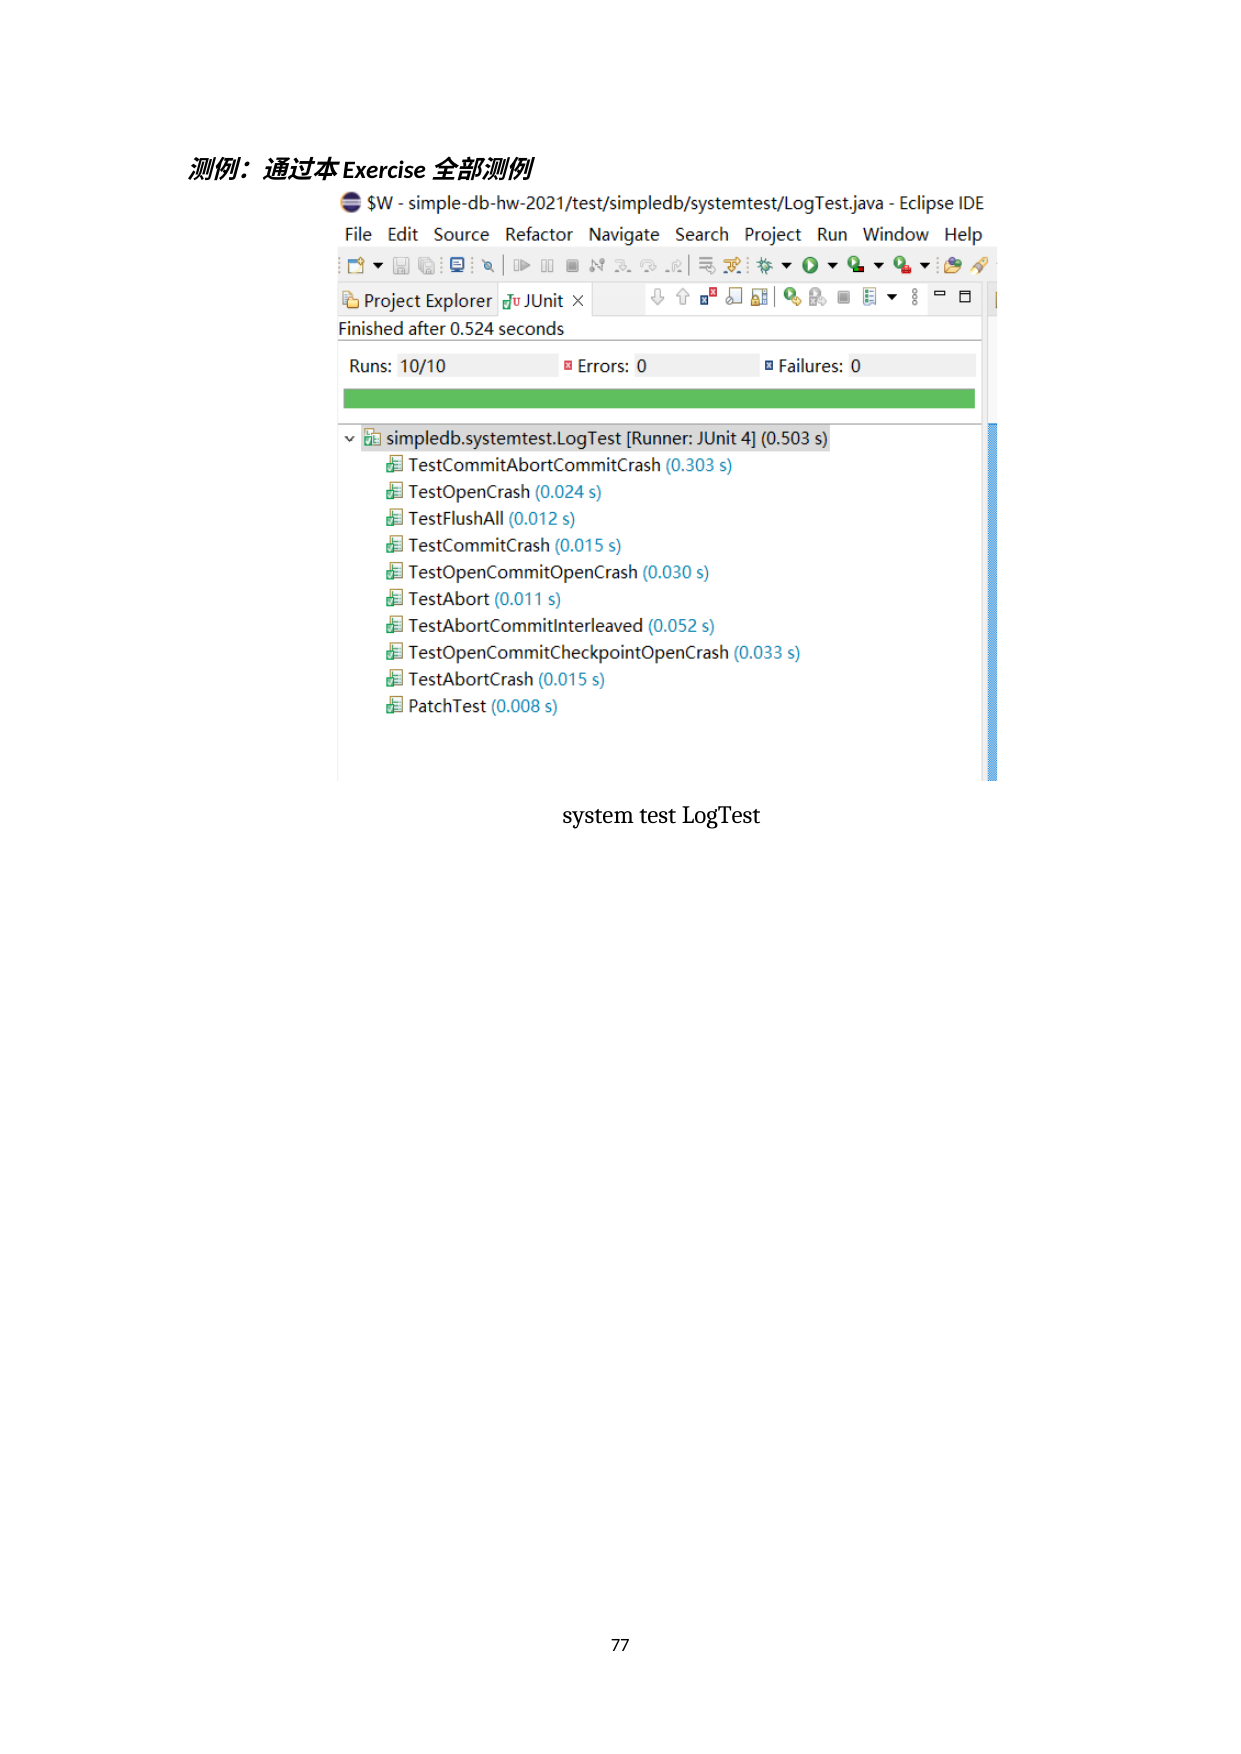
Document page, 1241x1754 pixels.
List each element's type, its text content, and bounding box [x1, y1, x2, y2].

picture [337, 186, 998, 781]
subtitle 测例：通过本Exercise全部测例 [187, 150, 1053, 186]
text system test LogTest [487, 801, 1053, 830]
